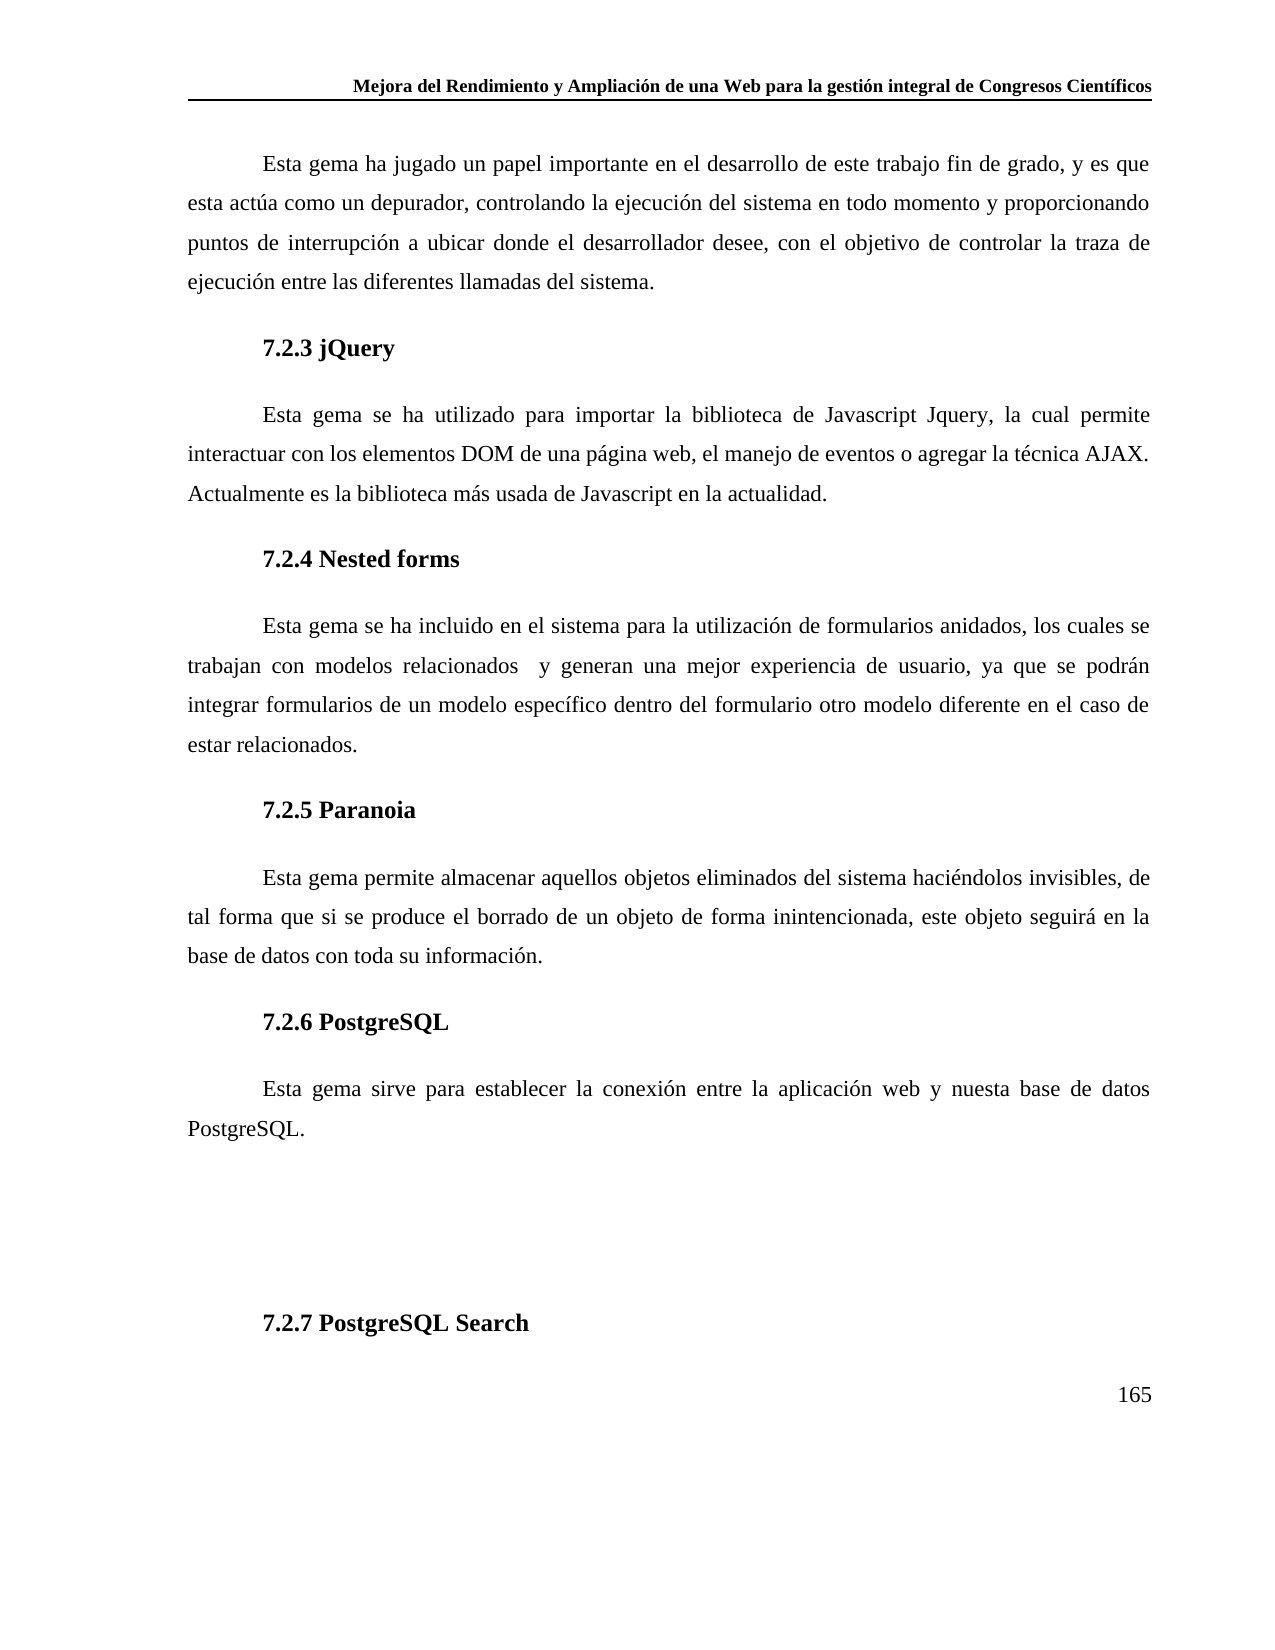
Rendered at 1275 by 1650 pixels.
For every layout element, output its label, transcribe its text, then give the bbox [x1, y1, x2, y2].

text Esta gema ha jugado un papel importante en el desarrollo de este trabajo fin de grado, y es que esta actúa como un depurador, controlando la ejecución del sistema en todo momento y proporcionando puntos de interrupción a ubicar donde el desarrollador desee, con el objetivo de controlar la traza de ejecución entre las diferentes llamadas del sistema. [187, 150, 1152, 295]
text Esta gema se ha utilizado para importar la biblioteca de Javascript Jquery, la cual permite interactuar con los elementos DOM de una página web, el manejo de eventos o agregar la técnica AJAX. Actualmente es la biblioteca más usada de Javascript en la actualidad. [187, 401, 1152, 506]
subtitle 7.2.7 PostgreSQL Search [187, 1308, 1152, 1337]
subtitle 7.2.4 Nested forms [187, 544, 1152, 573]
text Esta gema se ha incluido en el sistema para la utilización de formularios anidados, los cuales se trabajan con modelos relacionados y generan una mejor experiencia de usuario, ya que se podrán integrar formularios de un modelo específico dentro del formulario otro modelo diferente en el caso de estar relacionados. [187, 613, 1152, 757]
subtitle 7.2.5 Paranoia [187, 796, 1152, 824]
subtitle 7.2.6 PostgreSQL [187, 1007, 1152, 1036]
subtitle 7.2.3 jQuery [187, 333, 1152, 362]
text Esta gema sirve para establecer la conexión entre la aplicación web y nuesta base de datos PostgreSQL. [187, 1075, 1152, 1141]
text Esta gema permite almacenar aquellos objetos eliminados del sistema haciéndolos invisibles, de tal forma que si se produce el borrado de un objeto de forma inintencionada, este objeto seguirá en la base de datos con toda su información. [187, 864, 1152, 969]
